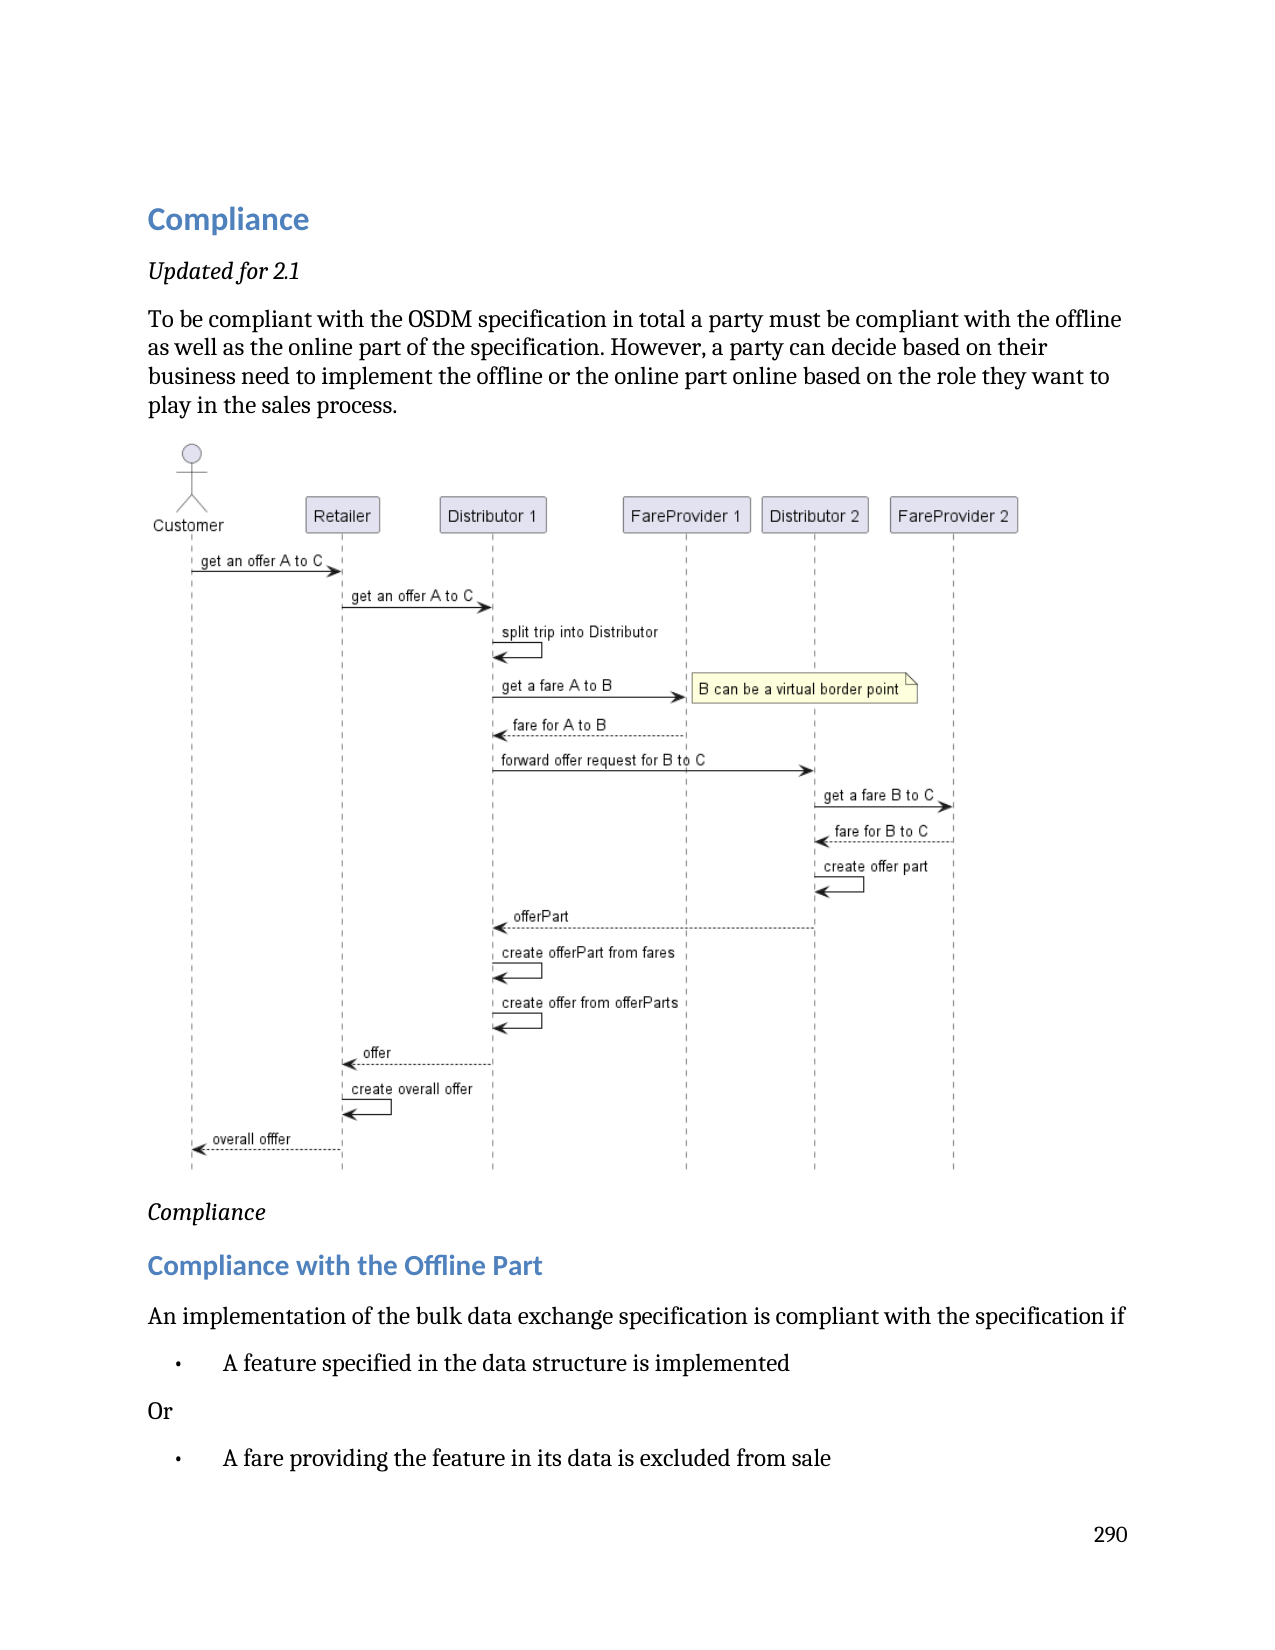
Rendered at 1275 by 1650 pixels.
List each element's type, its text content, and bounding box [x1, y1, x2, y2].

text Updated for 2.1 [148, 257, 1127, 286]
text Or [148, 1397, 1127, 1426]
text To be compliant with the OSDM specification in total a party must be compliant with the offline as well as the online part of the specification. However, a party can decide based on their business need to implement the offline or the online part online based on the role they want to play in the sales process. [148, 304, 1127, 419]
text Compliance [148, 1198, 1127, 1227]
picture [147, 438, 1023, 1177]
subtitle Compliance [148, 198, 1127, 238]
text An implementation of the bulk data exchange specification is compliant with the specification if [148, 1302, 1127, 1331]
list A feature specified in the data structure is implemented [173, 1349, 1127, 1378]
subtitle Compliance with the Offline Part [148, 1247, 1127, 1283]
list A fare providing the feature in its data is excluded from sale [173, 1444, 1127, 1473]
